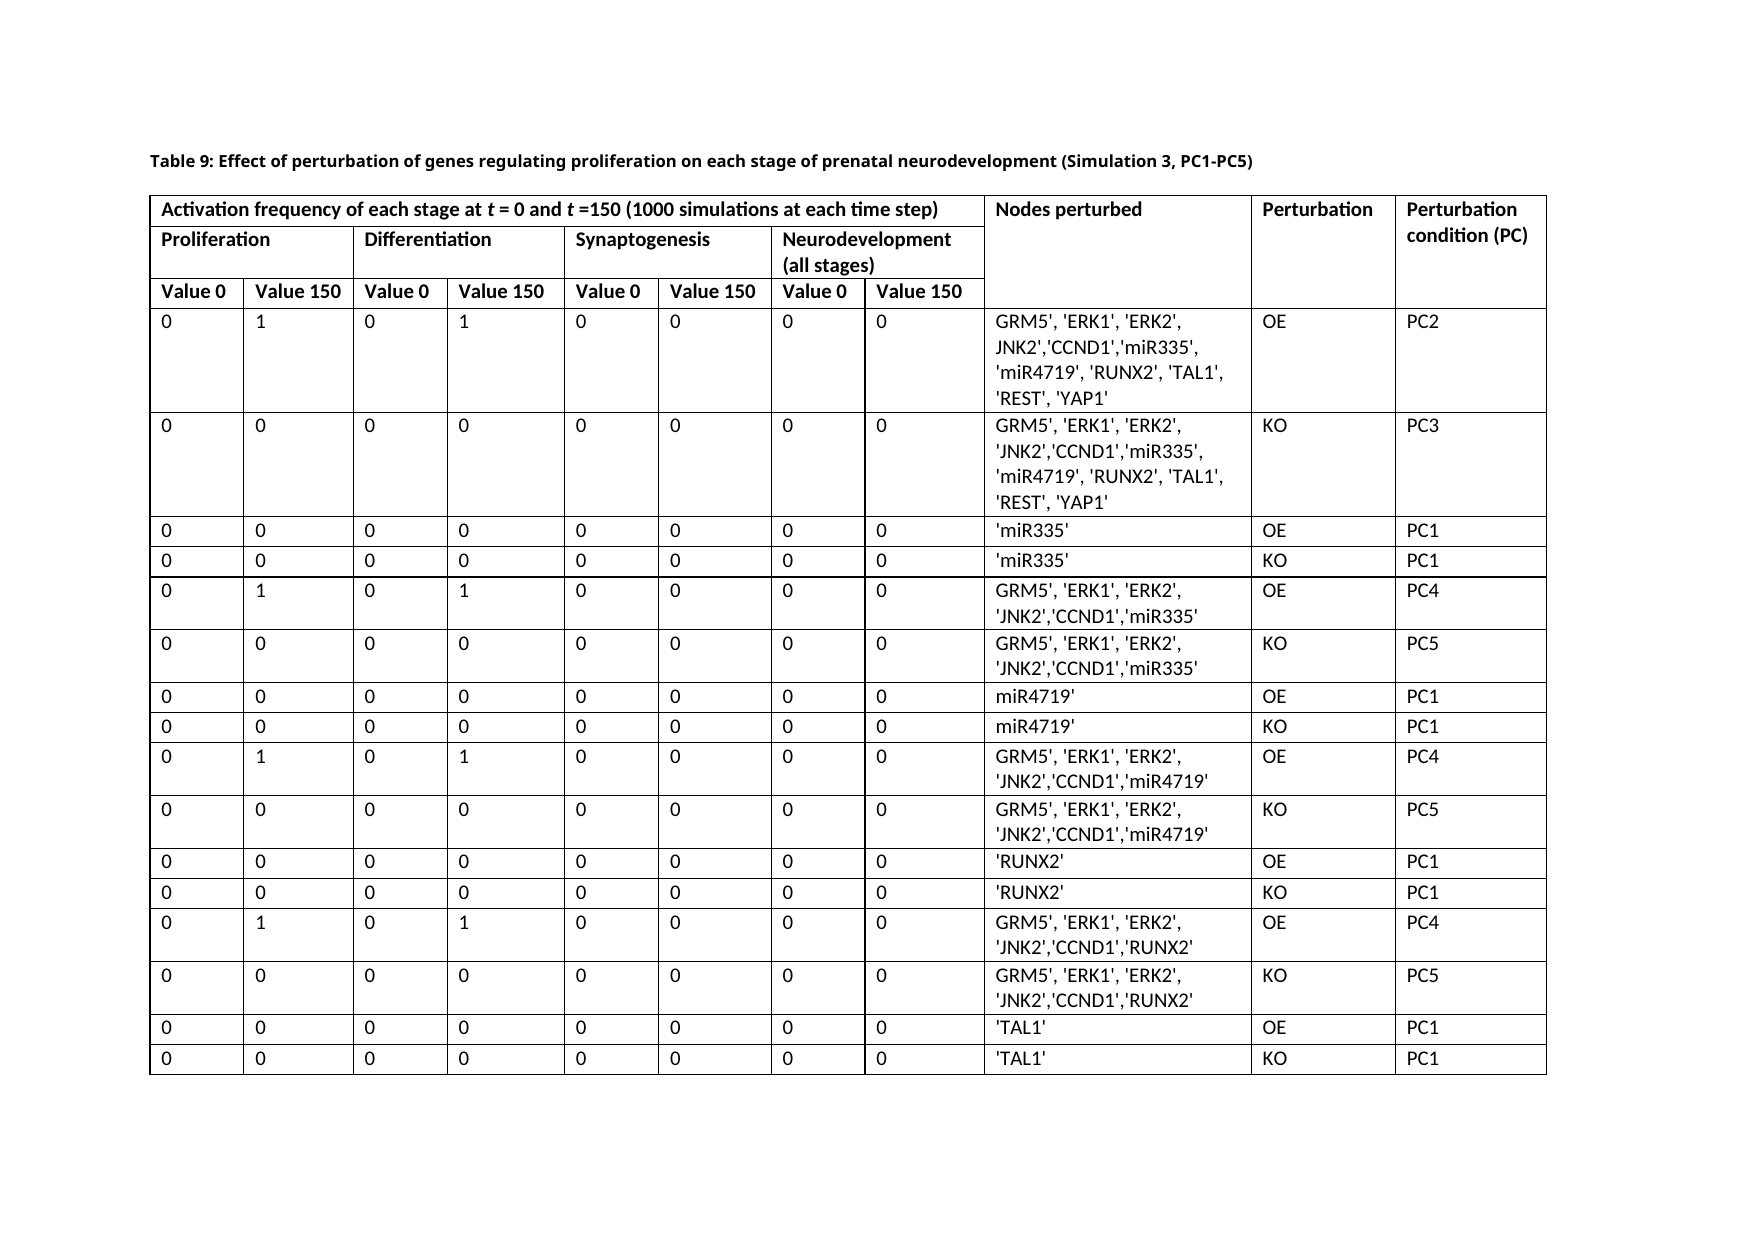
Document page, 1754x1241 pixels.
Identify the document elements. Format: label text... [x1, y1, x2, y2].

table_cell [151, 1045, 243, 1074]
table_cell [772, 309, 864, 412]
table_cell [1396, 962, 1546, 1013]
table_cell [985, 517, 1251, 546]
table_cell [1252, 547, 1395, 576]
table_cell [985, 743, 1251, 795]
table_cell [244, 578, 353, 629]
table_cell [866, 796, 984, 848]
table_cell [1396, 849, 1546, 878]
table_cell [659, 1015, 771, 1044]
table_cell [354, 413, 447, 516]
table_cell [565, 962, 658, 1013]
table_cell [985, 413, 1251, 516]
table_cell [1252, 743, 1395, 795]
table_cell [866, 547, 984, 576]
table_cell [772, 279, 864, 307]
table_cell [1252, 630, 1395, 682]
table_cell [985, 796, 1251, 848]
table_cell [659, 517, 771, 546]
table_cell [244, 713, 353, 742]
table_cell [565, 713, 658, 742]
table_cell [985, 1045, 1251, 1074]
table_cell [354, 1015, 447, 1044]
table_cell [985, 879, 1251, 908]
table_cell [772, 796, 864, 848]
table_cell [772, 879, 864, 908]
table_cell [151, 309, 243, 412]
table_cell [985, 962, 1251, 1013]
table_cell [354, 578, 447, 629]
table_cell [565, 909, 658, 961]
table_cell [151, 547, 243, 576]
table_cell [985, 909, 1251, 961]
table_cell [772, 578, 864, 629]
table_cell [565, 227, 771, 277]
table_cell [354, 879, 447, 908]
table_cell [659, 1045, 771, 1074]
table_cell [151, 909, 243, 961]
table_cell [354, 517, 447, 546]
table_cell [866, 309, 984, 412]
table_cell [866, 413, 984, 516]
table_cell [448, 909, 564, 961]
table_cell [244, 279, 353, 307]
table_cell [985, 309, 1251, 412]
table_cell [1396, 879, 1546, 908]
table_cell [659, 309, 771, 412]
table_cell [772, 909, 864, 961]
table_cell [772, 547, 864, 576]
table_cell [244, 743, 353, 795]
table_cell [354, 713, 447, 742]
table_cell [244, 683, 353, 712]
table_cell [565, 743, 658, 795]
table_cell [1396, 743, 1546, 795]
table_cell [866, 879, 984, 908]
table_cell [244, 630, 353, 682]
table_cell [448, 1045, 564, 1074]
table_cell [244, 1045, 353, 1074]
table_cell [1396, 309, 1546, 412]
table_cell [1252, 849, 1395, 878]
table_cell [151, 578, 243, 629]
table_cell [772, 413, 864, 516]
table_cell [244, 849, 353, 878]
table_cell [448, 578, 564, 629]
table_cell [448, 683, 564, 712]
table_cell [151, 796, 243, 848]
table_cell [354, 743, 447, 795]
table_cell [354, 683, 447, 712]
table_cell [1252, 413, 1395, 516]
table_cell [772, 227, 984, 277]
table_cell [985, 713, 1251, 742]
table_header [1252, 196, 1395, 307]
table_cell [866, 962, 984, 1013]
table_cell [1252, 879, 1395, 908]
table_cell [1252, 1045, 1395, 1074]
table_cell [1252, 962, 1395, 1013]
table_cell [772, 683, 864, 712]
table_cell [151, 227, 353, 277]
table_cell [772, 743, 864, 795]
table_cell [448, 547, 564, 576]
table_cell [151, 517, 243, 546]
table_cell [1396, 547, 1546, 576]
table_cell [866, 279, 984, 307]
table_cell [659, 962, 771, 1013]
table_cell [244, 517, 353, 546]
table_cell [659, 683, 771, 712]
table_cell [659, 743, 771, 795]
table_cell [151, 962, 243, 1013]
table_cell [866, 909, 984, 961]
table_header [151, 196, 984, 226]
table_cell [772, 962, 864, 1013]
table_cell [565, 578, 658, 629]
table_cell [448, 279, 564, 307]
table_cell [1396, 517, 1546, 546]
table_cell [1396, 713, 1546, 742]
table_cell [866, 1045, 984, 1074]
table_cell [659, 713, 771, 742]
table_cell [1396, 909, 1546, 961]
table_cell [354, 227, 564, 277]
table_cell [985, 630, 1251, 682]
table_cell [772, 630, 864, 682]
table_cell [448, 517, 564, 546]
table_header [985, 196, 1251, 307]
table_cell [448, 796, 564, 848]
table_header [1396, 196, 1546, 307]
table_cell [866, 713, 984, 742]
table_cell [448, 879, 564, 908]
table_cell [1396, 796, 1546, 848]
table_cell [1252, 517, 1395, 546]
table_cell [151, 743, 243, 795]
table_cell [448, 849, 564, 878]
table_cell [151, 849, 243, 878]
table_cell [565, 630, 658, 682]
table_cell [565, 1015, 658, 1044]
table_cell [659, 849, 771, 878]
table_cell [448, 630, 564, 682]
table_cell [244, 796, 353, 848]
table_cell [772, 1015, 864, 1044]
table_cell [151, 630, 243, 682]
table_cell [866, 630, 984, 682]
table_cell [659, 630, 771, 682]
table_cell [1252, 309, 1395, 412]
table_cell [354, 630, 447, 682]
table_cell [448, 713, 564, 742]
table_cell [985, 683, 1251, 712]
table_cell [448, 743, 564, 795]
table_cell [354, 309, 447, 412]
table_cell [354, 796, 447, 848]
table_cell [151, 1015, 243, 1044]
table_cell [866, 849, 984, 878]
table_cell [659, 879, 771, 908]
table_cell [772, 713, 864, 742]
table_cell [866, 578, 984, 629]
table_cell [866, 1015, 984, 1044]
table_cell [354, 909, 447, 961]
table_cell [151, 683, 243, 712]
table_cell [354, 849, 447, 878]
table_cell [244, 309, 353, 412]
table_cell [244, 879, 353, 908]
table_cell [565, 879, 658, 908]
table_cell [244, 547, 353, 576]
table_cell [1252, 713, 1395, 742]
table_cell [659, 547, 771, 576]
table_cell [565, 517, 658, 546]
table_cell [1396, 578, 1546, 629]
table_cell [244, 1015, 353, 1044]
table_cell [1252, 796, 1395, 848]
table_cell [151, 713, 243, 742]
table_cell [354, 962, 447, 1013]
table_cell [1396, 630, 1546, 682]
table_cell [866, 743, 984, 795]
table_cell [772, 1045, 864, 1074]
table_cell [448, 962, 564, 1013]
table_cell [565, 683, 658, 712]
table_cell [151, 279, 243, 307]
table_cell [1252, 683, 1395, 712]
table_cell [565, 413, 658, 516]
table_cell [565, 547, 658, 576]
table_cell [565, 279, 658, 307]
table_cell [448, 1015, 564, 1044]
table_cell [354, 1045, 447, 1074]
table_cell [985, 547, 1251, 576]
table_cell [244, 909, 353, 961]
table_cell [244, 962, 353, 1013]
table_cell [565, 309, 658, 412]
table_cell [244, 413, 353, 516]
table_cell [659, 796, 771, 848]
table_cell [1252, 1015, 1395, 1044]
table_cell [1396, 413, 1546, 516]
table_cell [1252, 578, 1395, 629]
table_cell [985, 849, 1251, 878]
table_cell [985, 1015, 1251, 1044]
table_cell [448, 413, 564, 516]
text Table 9: Effect of perturbation of genes regulating proliferation on each stage of prenatal neurodevelopment (Simulation 3, PC1-PC5) [150, 150, 1604, 173]
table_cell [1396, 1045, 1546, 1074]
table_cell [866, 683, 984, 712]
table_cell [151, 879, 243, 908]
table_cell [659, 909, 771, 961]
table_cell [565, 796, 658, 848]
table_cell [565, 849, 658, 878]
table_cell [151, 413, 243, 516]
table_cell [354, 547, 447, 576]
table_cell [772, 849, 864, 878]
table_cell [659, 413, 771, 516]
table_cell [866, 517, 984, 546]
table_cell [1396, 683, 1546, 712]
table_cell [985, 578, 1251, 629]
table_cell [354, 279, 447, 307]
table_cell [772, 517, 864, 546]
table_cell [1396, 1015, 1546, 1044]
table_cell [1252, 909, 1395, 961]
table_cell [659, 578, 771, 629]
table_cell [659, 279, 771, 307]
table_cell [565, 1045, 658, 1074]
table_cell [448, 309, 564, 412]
